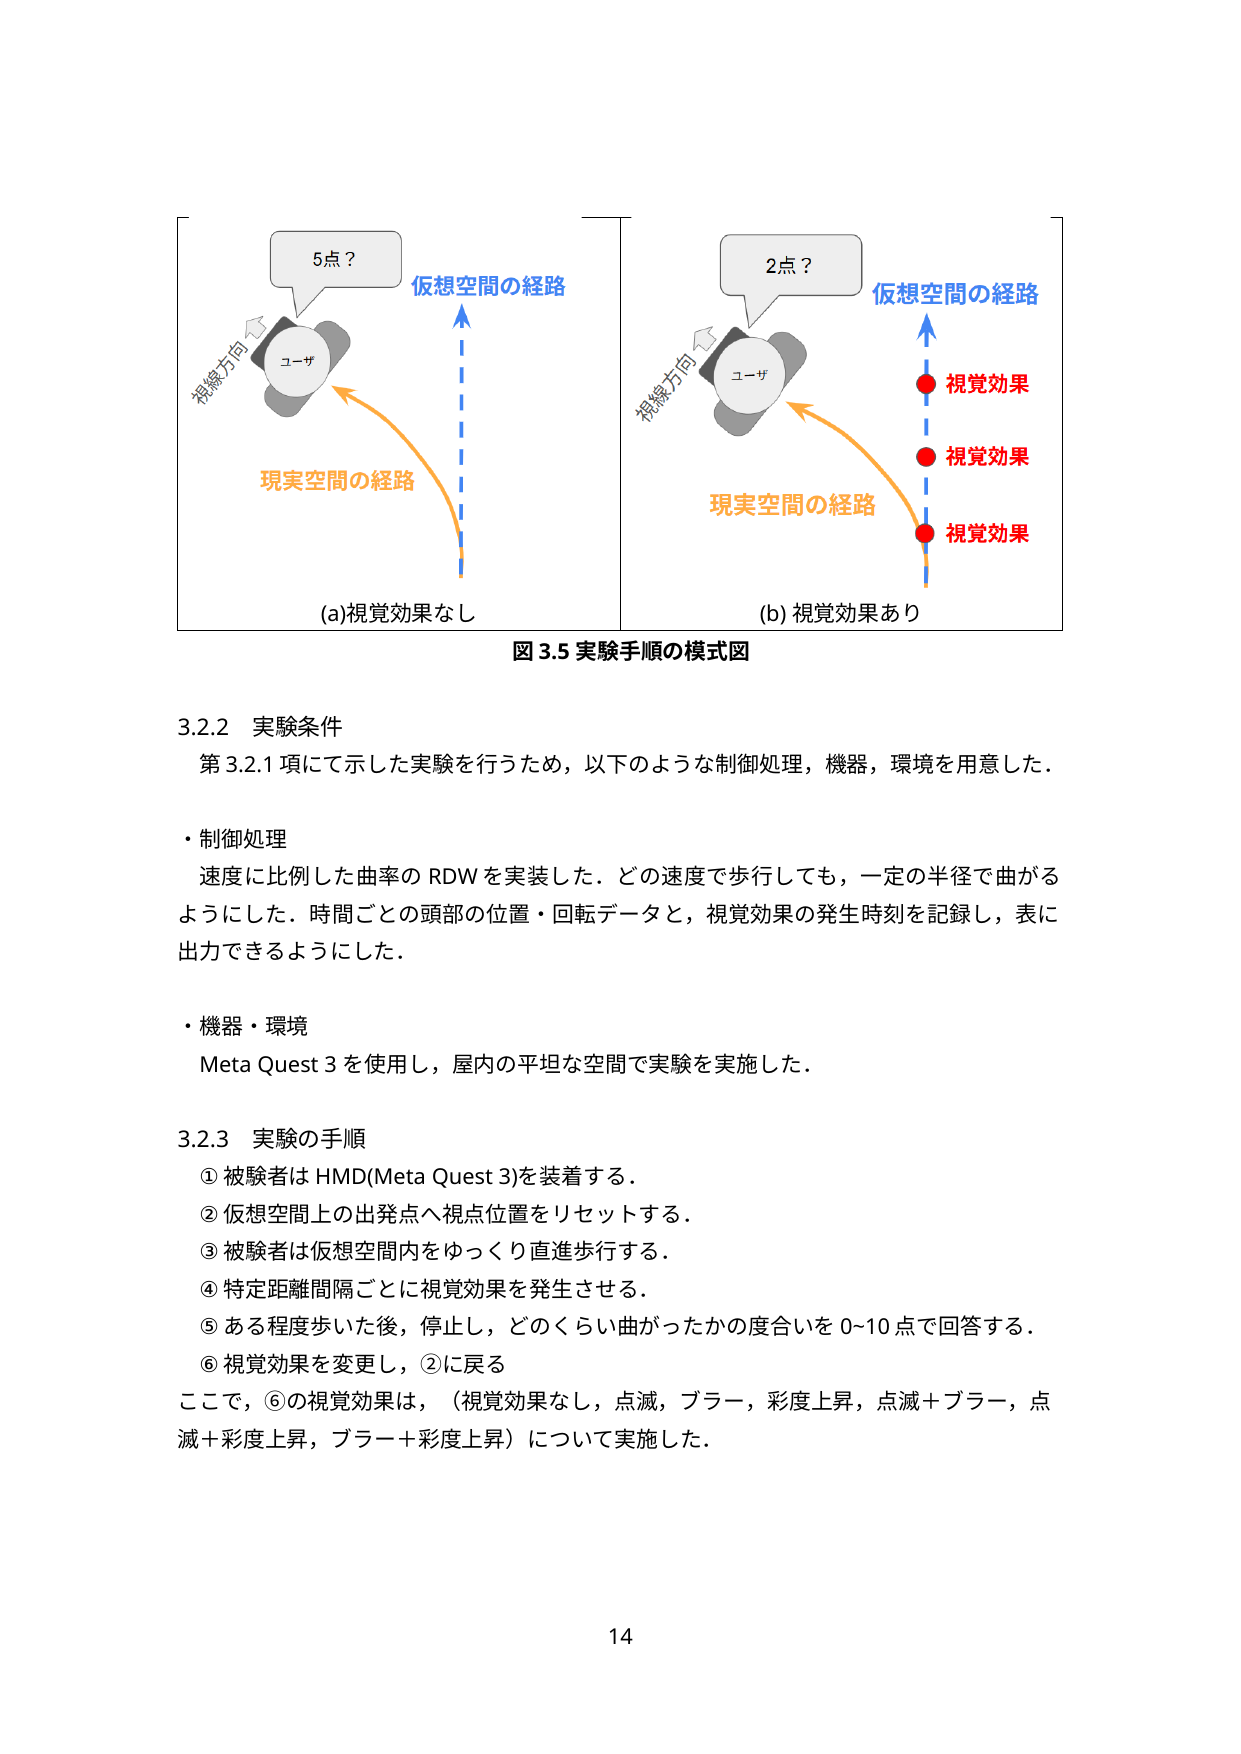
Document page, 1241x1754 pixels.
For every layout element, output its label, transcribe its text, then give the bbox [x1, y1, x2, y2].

table_header (b) 視覚効果あり [621, 218, 1062, 630]
text ・機器・環境 [177, 1006, 1063, 1044]
subtitle 3.2.2 実験条件 [177, 706, 1041, 744]
subtitle 3.2.3 実験の手順 [177, 1119, 1041, 1156]
text ③被験者は仮想空間内をゆっくり直進歩行する． [177, 1231, 1063, 1269]
text 図3.5 実験手順の模式図 [177, 631, 1063, 669]
table_header (a)視覚効果なし [178, 218, 620, 630]
text ④特定距離間隔ごとに視覚効果を発生させる． [177, 1269, 1063, 1306]
text ここで，⑥の視覚効果は，（視覚効果なし，点滅，ブラー，彩度上昇，点滅＋ブラー，点滅＋彩度上昇，ブラー＋彩度上昇）について実施した． [177, 1381, 1063, 1456]
picture [188, 217, 582, 583]
text ・制御処理 [177, 819, 1063, 856]
text ⑥視覚効果を変更し，②に戻る [177, 1344, 1063, 1381]
text 速度に比例した曲率のRDWを実装した．どの速度で歩行しても，一定の半径で曲がるようにした．時間ごとの頭部の位置・回転データと，視覚効果の発生時刻を記録し，表に出力できるようにした． [177, 856, 1063, 969]
text 第3.2.1項にて示した実験を行うため，以下のような制御処理，機器，環境を用意した． [177, 744, 1063, 781]
picture [631, 217, 1051, 592]
text ⑤ある程度歩いた後，停止し，どのくらい曲がったかの度合いを0~10点で回答する． [177, 1306, 1063, 1344]
text ①被験者はHMD(Meta Quest 3)を装着する． [177, 1156, 1063, 1194]
text ②仮想空間上の出発点へ視点位置をリセットする． [177, 1194, 1063, 1231]
text Meta Quest 3 を使用し，屋内の平坦な空間で実験を実施した． [177, 1044, 1063, 1081]
